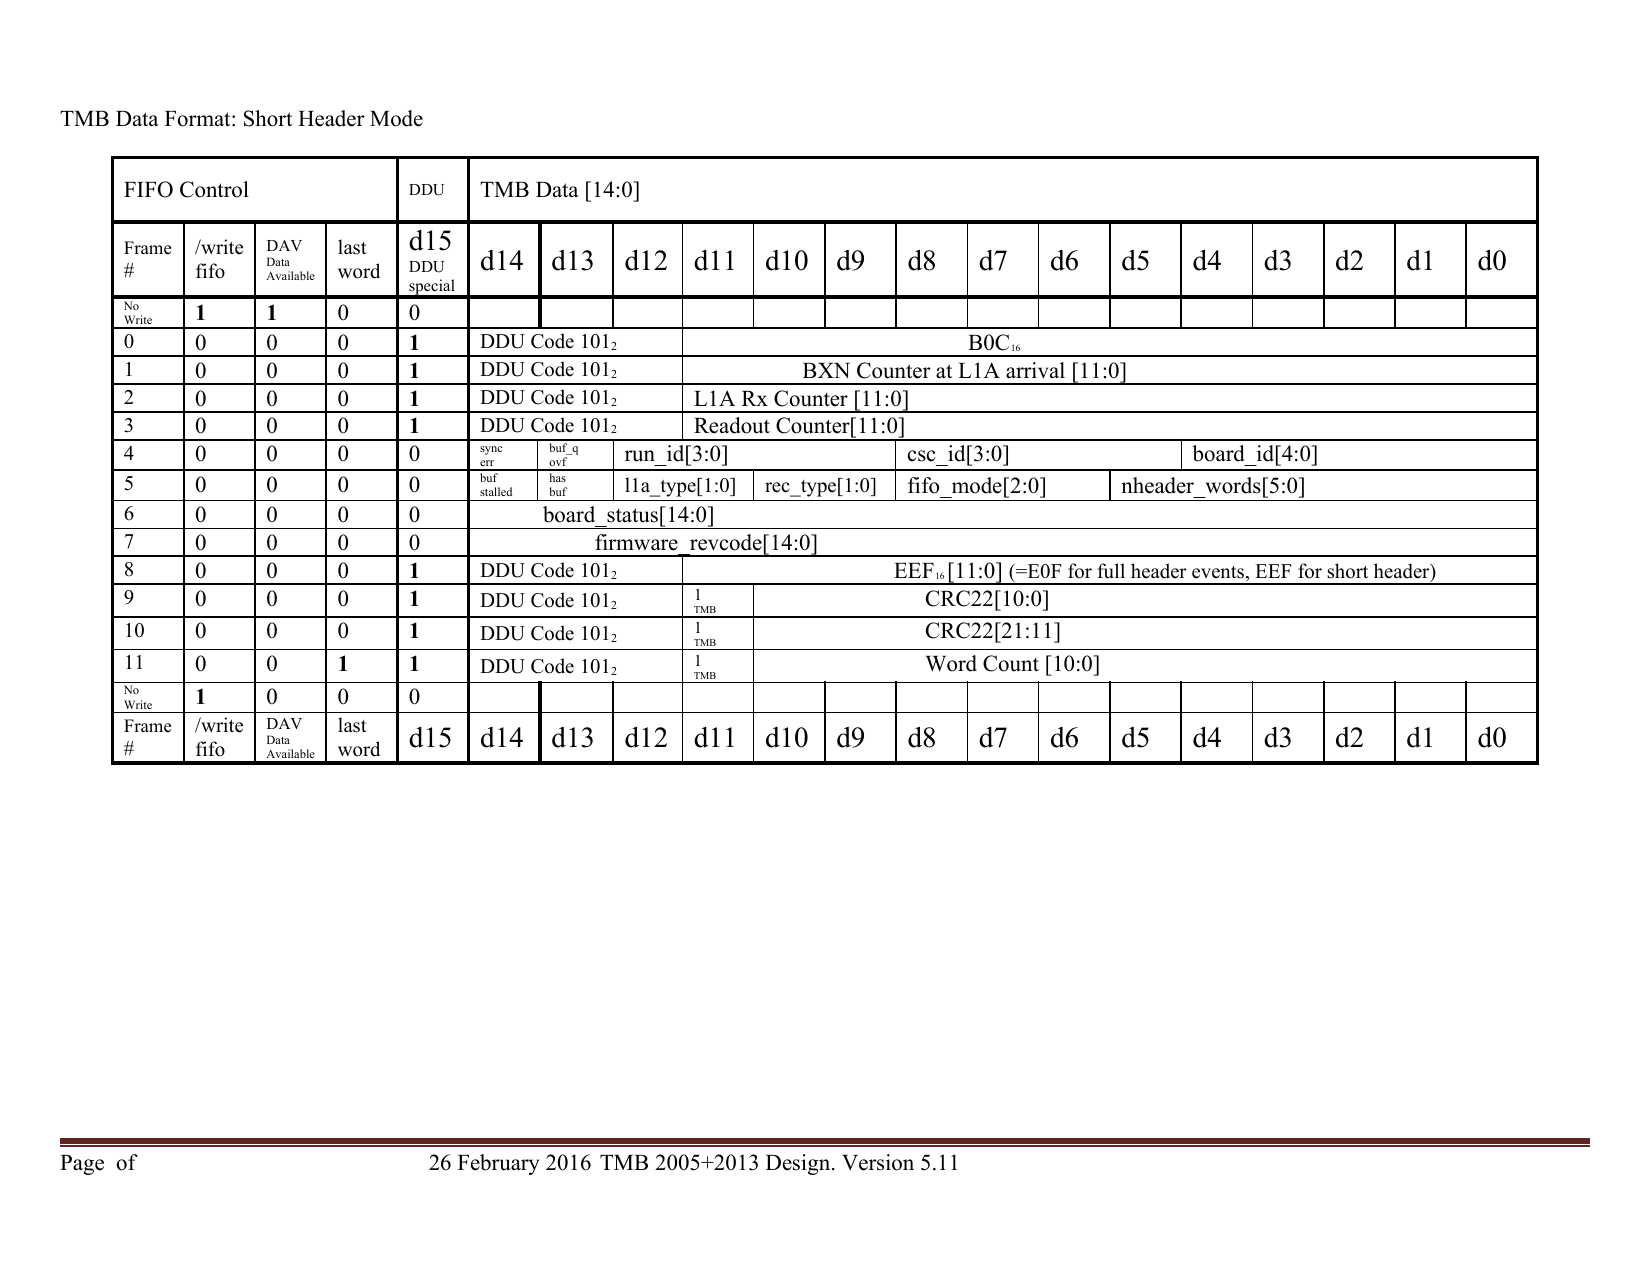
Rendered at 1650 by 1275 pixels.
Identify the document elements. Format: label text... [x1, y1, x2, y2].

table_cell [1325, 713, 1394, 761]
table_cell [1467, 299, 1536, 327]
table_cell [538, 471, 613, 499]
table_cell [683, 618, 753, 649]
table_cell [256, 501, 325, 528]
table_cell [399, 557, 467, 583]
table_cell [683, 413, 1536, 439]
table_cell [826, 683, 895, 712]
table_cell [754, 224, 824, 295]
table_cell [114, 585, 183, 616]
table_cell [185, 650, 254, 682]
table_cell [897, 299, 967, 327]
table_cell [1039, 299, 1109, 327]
text TMB Data Format: Short Header Mode [60, 105, 1590, 131]
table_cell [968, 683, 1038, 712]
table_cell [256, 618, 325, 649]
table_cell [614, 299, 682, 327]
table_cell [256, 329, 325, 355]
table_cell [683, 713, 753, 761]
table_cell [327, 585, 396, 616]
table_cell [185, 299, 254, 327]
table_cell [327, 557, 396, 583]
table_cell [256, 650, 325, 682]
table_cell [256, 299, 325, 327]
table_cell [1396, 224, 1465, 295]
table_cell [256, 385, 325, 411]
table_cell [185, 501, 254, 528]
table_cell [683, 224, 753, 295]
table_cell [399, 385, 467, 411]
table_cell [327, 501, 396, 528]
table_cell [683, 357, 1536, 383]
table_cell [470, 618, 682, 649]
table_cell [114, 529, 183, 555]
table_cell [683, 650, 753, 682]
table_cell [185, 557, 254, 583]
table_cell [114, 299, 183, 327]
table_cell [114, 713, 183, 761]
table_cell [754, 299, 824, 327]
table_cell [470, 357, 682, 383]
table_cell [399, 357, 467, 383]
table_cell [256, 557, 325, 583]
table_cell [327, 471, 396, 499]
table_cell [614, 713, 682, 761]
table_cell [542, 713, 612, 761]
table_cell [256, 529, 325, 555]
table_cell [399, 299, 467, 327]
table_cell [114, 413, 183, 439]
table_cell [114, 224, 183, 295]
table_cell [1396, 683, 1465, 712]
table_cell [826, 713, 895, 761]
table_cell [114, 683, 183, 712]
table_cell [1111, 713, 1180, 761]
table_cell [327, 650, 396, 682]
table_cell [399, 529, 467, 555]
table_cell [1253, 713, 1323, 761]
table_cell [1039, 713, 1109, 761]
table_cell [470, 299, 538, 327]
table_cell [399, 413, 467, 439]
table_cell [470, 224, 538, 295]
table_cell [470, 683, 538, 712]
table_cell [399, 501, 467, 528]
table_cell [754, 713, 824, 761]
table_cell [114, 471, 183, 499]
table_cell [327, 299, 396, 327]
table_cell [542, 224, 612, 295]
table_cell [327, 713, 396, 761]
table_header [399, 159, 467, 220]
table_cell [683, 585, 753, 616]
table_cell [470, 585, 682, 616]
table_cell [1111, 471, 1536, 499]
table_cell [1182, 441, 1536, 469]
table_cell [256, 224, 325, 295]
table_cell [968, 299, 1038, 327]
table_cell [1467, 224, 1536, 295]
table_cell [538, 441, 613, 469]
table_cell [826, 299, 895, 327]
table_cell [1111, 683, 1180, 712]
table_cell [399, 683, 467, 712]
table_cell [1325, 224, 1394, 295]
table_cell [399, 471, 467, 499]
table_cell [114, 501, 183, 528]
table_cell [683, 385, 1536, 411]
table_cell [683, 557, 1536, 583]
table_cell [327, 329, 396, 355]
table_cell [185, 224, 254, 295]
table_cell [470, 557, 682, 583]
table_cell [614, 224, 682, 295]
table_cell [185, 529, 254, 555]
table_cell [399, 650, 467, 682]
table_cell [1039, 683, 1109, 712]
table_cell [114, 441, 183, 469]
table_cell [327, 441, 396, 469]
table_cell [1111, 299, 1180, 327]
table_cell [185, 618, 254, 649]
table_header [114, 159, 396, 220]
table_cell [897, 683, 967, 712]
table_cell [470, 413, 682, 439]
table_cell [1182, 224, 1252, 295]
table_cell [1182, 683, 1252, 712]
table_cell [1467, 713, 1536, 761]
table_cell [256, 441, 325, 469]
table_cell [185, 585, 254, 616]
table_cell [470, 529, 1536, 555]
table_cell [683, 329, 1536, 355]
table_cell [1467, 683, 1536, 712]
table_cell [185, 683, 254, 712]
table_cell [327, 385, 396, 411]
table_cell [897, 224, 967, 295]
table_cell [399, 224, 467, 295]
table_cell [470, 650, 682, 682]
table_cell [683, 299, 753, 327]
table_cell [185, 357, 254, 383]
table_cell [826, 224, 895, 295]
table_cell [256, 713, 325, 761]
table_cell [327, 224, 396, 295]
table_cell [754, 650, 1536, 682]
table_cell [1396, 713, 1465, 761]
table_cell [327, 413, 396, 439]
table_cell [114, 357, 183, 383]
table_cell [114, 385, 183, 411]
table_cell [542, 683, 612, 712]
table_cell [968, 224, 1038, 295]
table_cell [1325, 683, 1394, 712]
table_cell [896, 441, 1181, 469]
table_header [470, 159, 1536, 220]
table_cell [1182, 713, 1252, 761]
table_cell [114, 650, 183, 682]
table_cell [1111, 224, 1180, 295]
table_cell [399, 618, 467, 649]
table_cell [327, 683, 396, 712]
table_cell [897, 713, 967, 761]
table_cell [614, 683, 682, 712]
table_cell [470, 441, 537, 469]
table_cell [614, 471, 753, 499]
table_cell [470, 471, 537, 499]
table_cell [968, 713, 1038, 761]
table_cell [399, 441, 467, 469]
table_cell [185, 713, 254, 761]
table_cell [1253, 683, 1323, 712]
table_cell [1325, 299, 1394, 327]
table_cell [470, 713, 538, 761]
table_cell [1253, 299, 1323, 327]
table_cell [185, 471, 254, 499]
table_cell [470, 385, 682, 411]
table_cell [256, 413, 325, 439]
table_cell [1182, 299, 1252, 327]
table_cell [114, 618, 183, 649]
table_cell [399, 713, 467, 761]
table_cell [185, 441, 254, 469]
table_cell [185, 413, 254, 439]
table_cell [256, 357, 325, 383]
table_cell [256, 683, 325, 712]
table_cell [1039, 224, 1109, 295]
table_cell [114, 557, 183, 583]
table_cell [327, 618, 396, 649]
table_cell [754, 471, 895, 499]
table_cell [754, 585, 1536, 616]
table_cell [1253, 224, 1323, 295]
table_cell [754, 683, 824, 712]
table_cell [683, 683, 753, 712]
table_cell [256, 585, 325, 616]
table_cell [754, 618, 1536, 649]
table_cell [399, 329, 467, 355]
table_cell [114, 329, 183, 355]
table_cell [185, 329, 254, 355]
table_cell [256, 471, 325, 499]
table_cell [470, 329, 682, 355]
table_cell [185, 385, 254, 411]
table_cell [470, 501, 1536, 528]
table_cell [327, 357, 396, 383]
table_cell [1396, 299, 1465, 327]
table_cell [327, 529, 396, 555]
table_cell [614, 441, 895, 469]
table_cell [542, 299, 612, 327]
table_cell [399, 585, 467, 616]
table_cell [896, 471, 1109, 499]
